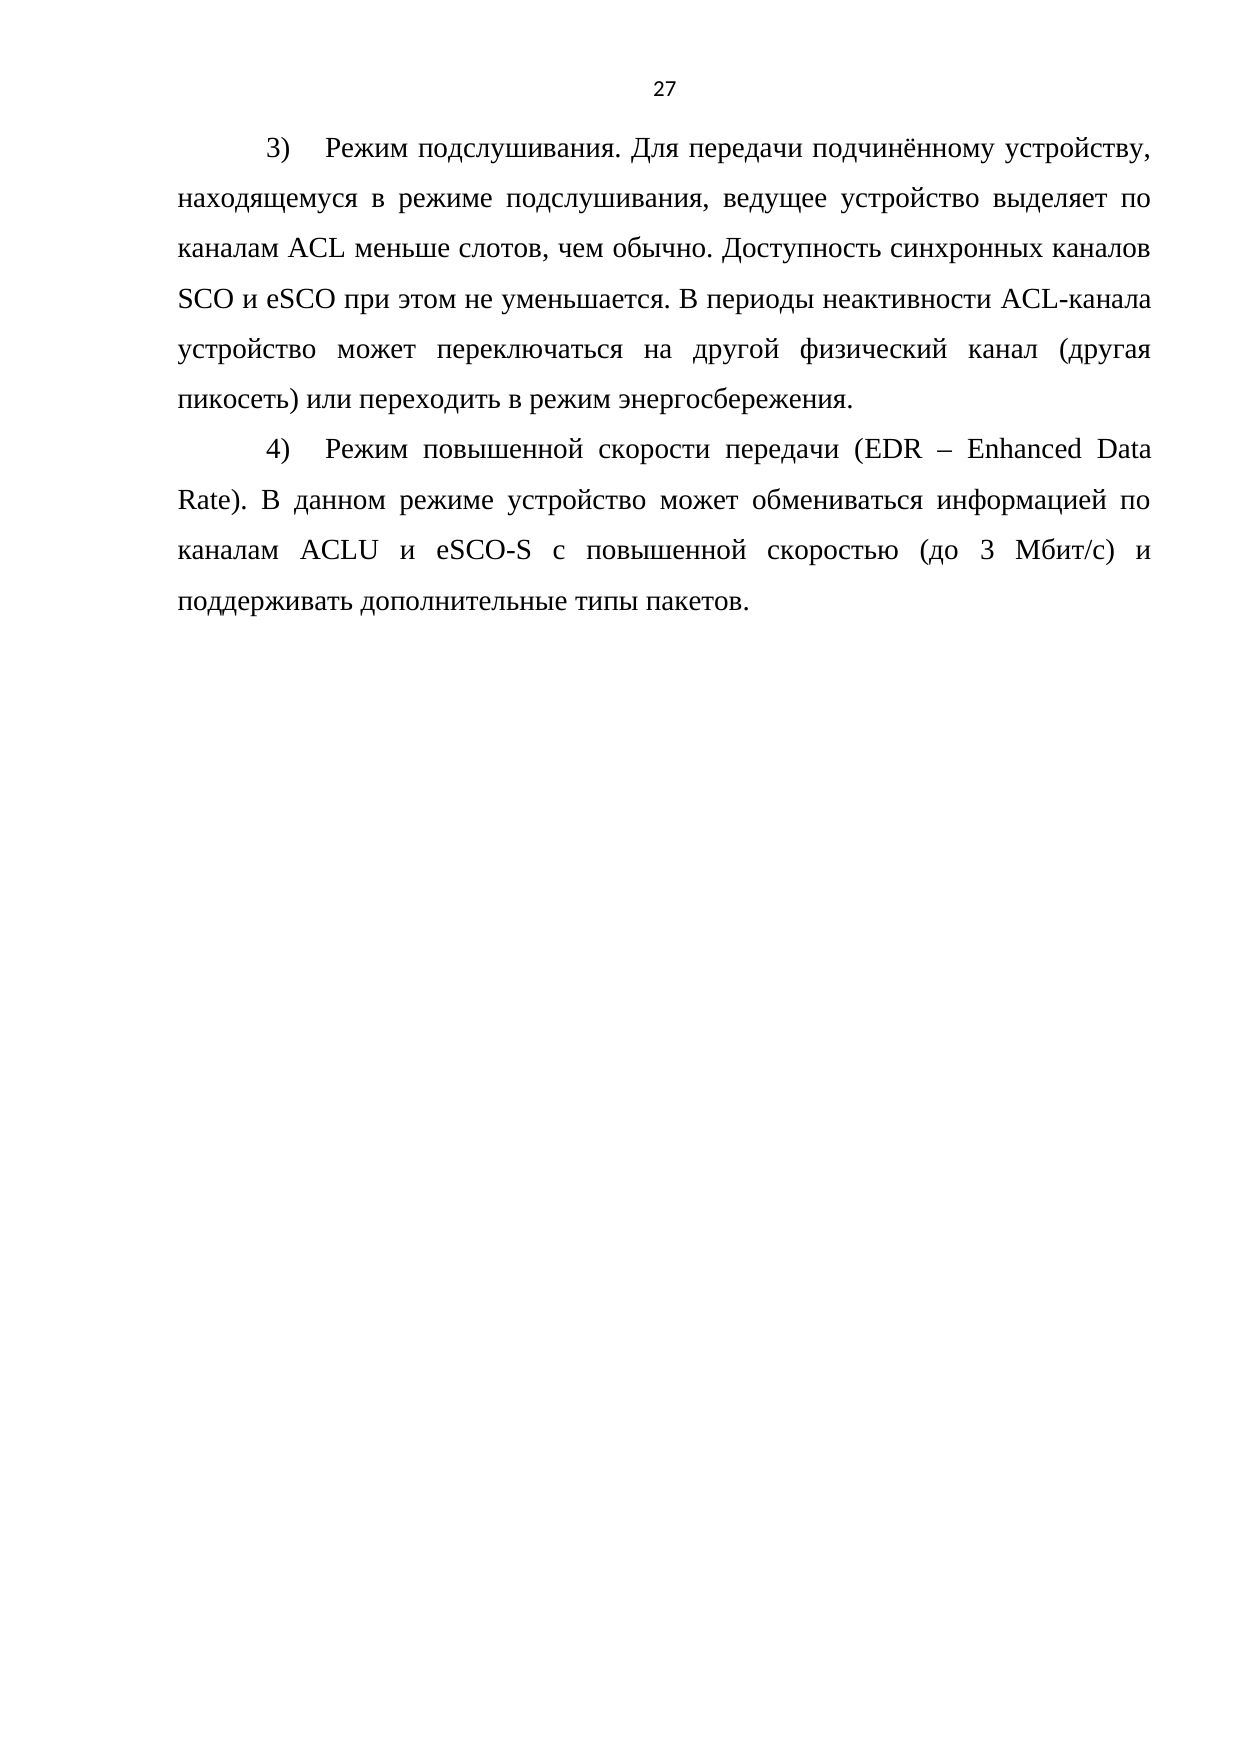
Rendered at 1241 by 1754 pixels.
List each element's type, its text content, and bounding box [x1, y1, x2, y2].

list Режим повышенной скорости передачи (EDR – Enhanced Data Rate). В данном режиме устройство может обмениваться информацией по каналам ACLU и eSCO-S с повышенной скоростью (до 3 Мбит/с) и поддерживать дополнительные типы пакетов. [177, 432, 1152, 616]
list Режим подслушивания. Для передачи подчинённому устройству, находящемуся в режиме подслушивания, ведущее устройство выделяет по каналам ACL меньше слотов, чем обычно. Доступность синхронных каналов SCO и eSCO при этом не уменьшается. В периоды неактивности ACL-канала устройство может переключаться на другой физический канал (другая пикосеть) или переходить в режим энергосбережения. [177, 130, 1152, 415]
